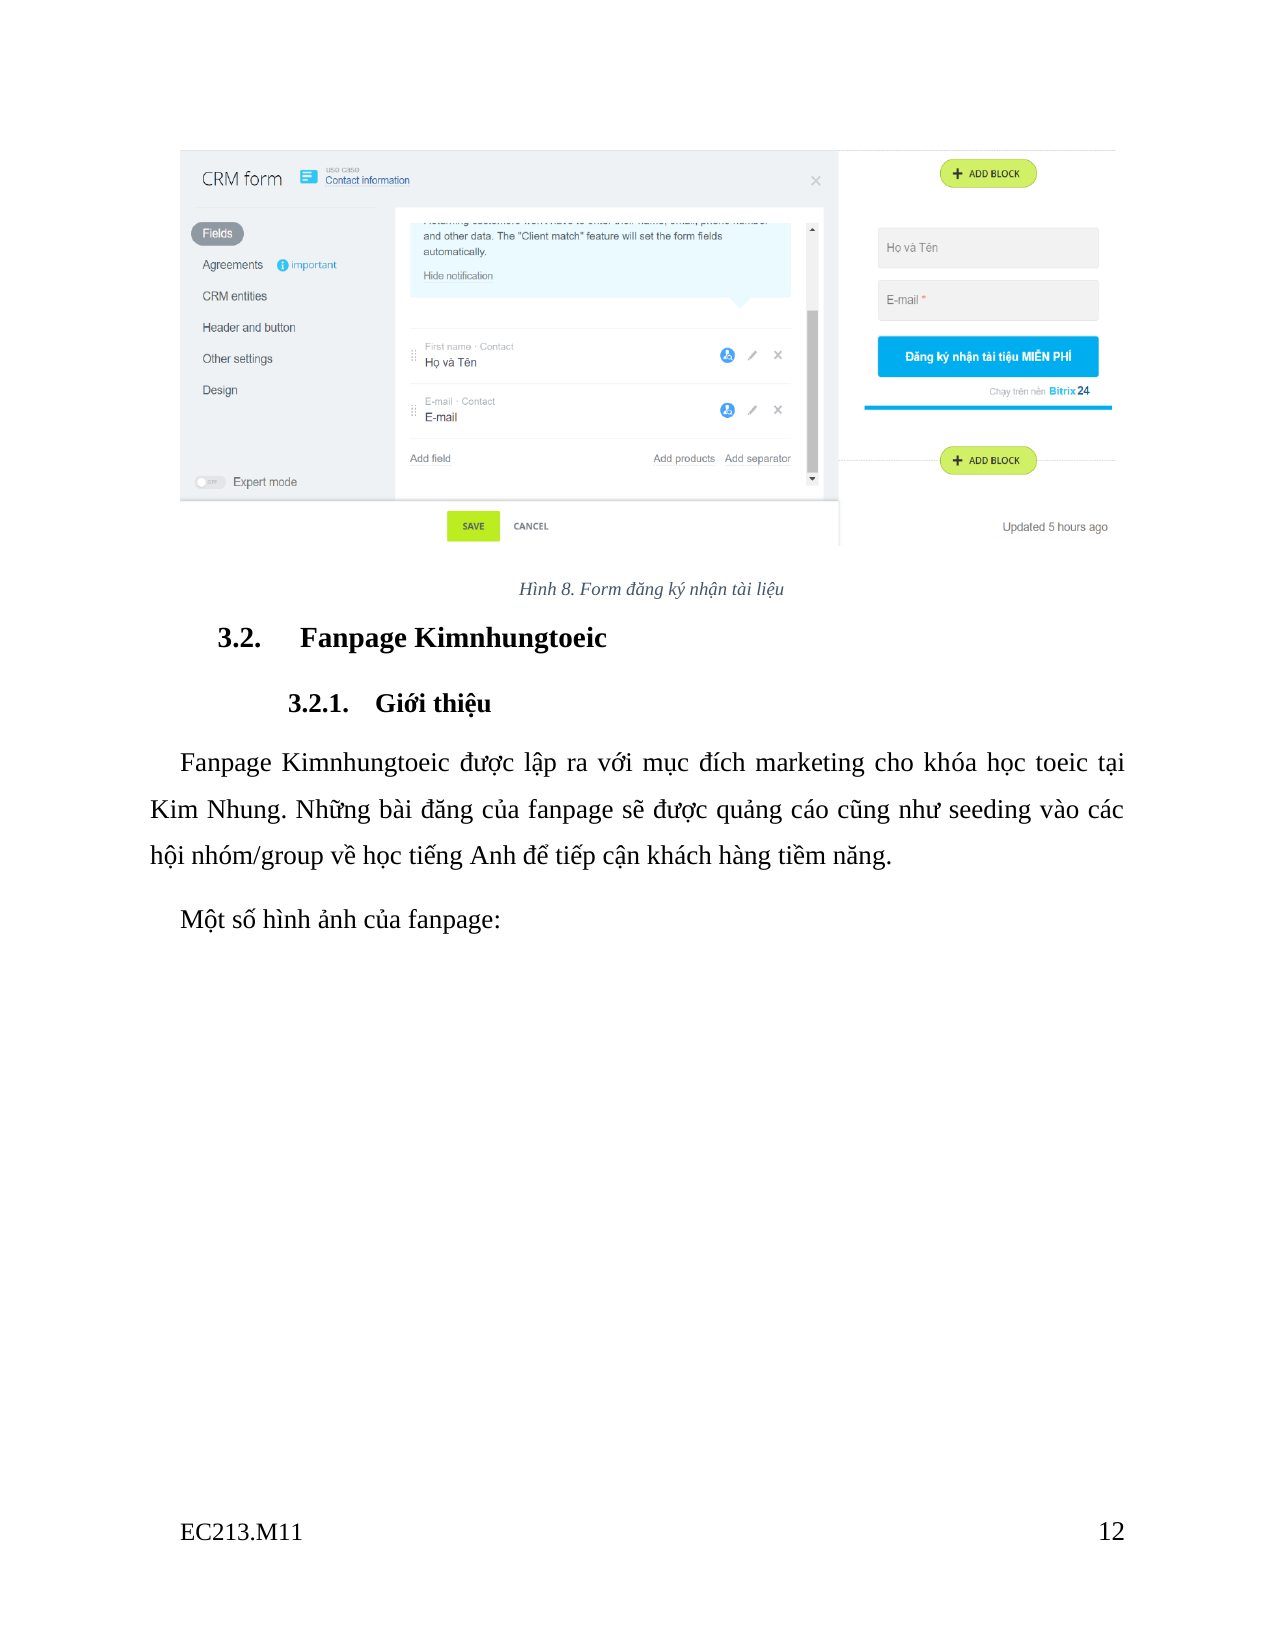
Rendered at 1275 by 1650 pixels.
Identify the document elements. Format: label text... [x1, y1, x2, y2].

text Fanpage Kimnhungtoeic được lập ra với mục đích marketing cho khóa học toeic tại Kim Nhung. Những bài đăng của fanpage sẽ được quảng cáo cũng như seeding vào các hội nhóm/group về học tiếng Anh để tiếp cận khách hàng tiềm năng. [150, 746, 1125, 871]
subtitle Fanpage Kimnhungtoeic [187, 620, 1125, 653]
text Hình 8. Form đăng ký nhận tài liệu [150, 578, 1125, 599]
text Một số hình ảnh của fanpage: [150, 903, 1125, 934]
subtitle Giới thiệu [319, 687, 1125, 718]
picture [180, 150, 1116, 546]
